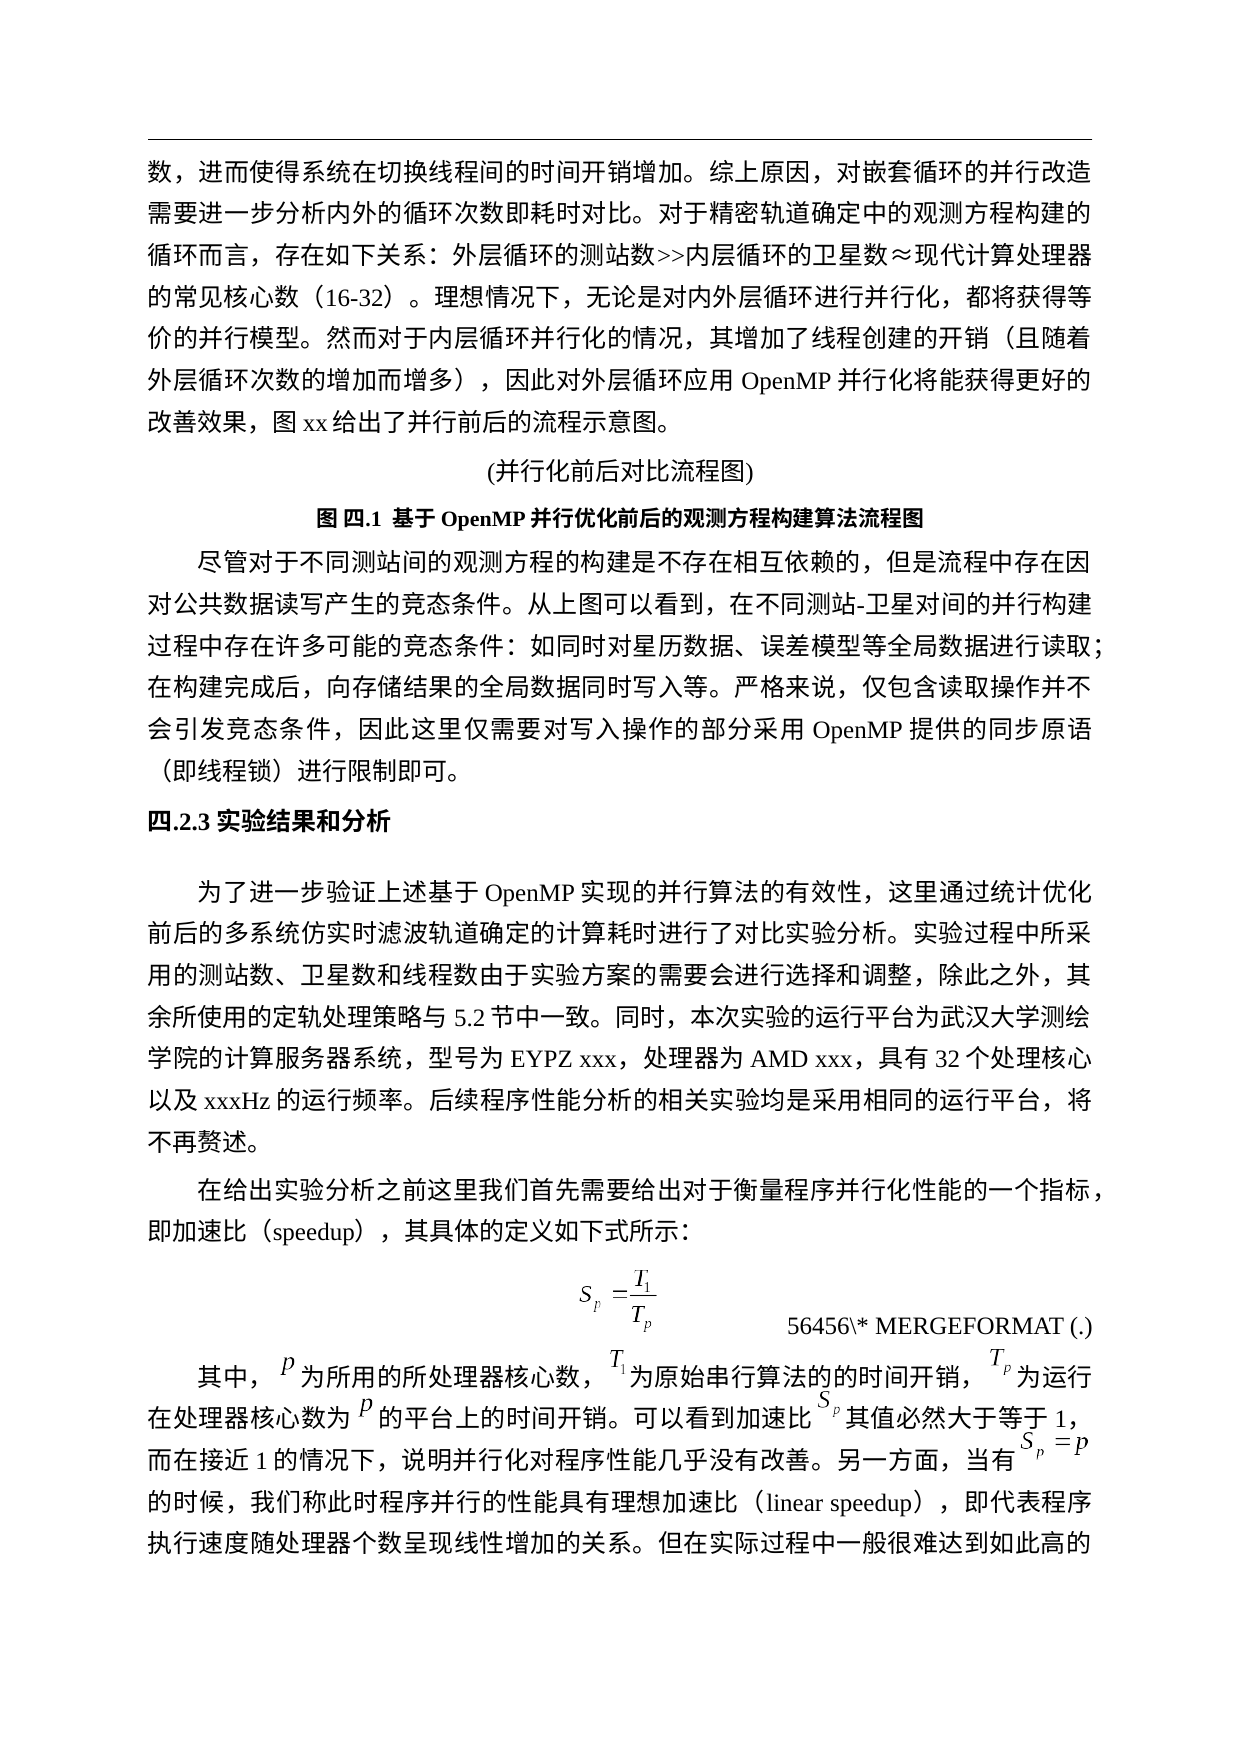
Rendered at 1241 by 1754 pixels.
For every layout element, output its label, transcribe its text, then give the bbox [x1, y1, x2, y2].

text (并行化前后对比流程图) [148, 452, 1092, 488]
text 实验结果和分析 [148, 801, 1092, 837]
text 为了进一步验证上述基于OpenMP实现的并行算法的有效性，这里通过统计优化前后的多系统仿实时滤波轨道确定的计算耗时进行了对比实验分析。实验过程中所采用的测站数、卫星数和线程数由于实验方案的需要会进行选择和调整，除此之外，其余所使用的定轨处理策略与5.2节中一致。同时，本次实验的运行平台为武汉大学测绘学院的计算服务器系统，型号为EYPZ xxx，处理器为AMD xxx，具有32个处理核心以及xxxHz的运行频率。后续程序性能分析的相关实验均是采用相同的运行平台，将不再赘述。 [148, 868, 1092, 1159]
text 尽管对于不同测站间的观测方程的构建是不存在相互依赖的，但是流程中存在因对公共数据读写产生的竞态条件。从上图可以看到，在不同测站-卫星对间的并行构建过程中存在许多可能的竞态条件：如同时对星历数据、误差模型等全局数据进行读取；在构建完成后，向存储结果的全局数据同时写入等。严格来说，仅包含读取操作并不会引发竞态条件，因此这里仅需要对写入操作的部分采用OpenMP提供的同步原语（即线程锁）进行限制即可。 [148, 538, 1092, 788]
text 在给出实验分析之前这里我们首先需要给出对于衡量程序并行化性能的一个指标，即加速比（speedup），其具体的定义如下式所示： [148, 1166, 1092, 1249]
text 基于OpenMP并行优化前后的观测方程构建算法流程图 [148, 501, 1092, 532]
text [148, 1353, 1092, 1561]
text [148, 148, 1092, 439]
